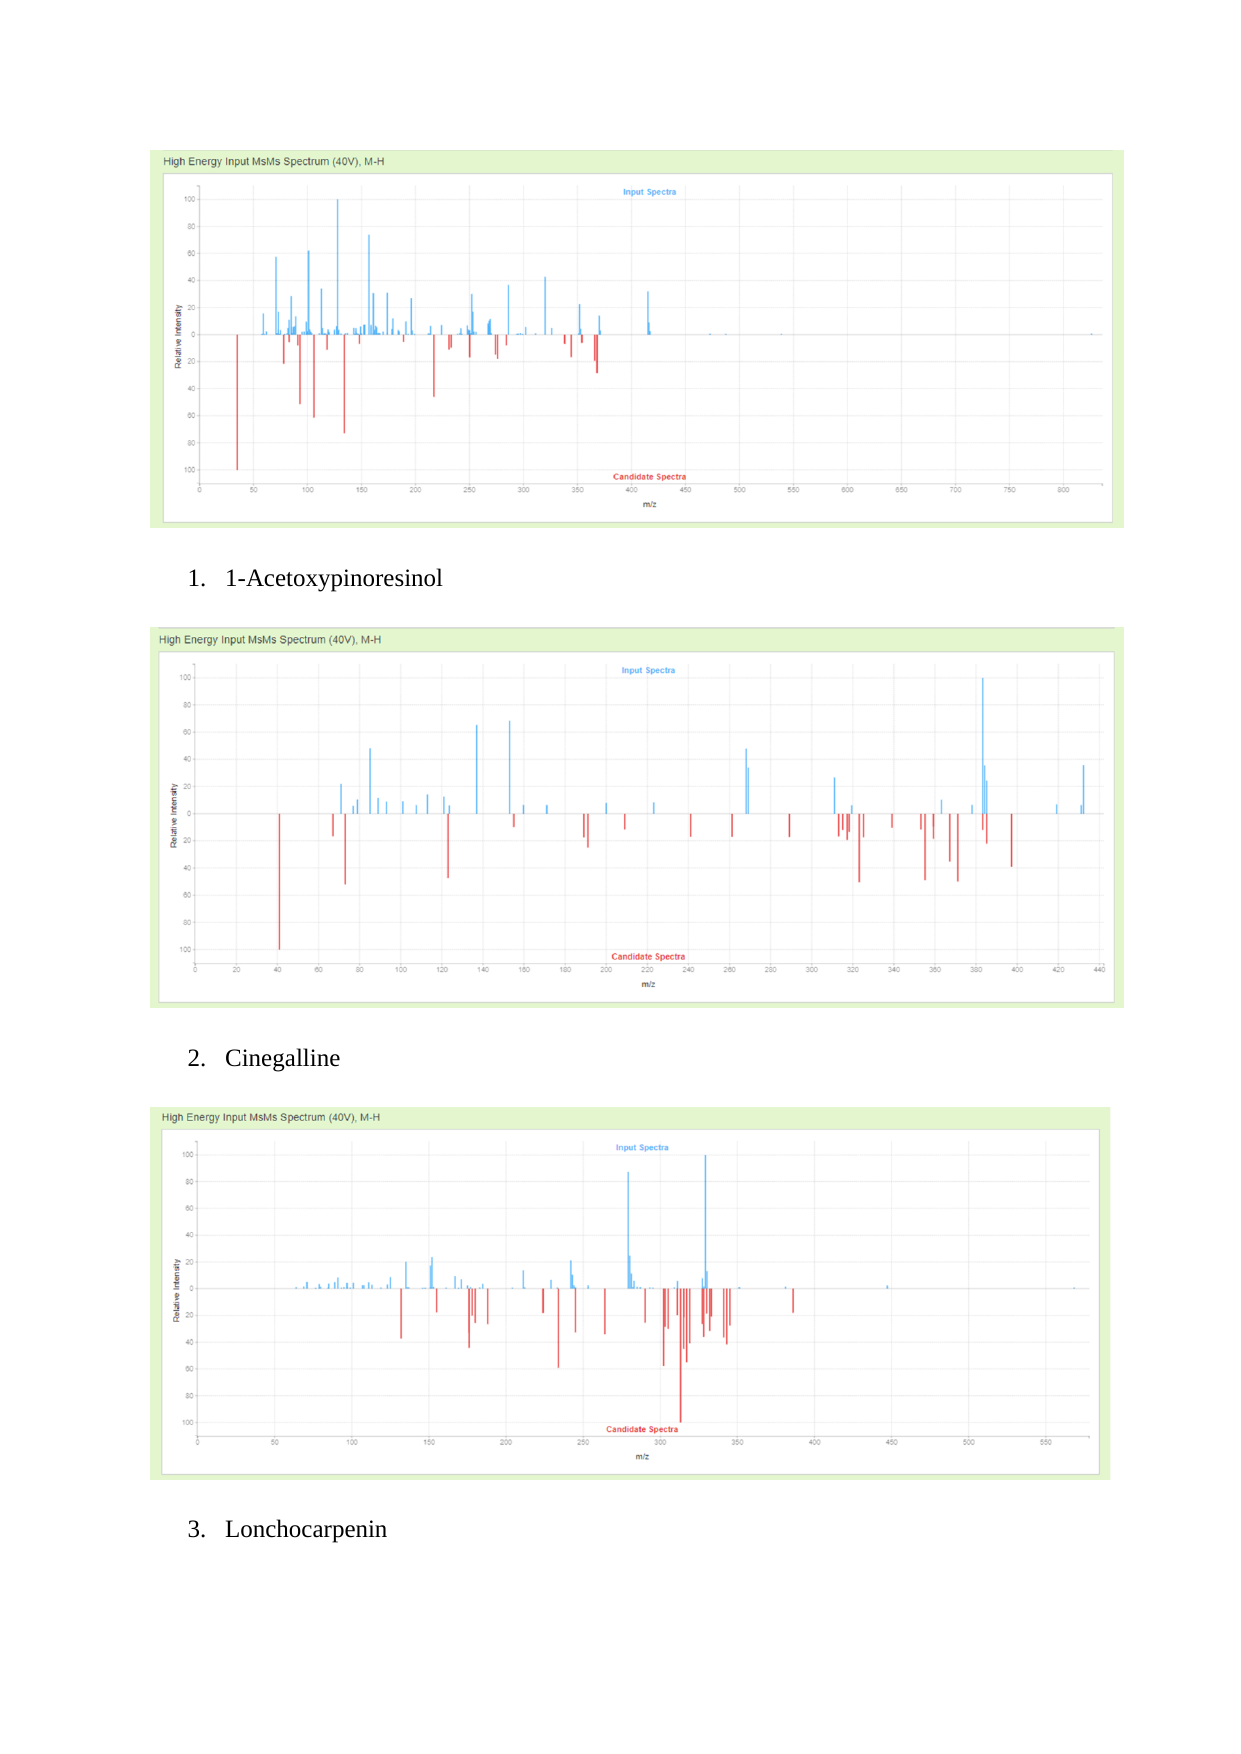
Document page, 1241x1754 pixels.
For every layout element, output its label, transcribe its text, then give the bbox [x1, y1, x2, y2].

list Lonchocarpenin [187, 1514, 1090, 1543]
picture [150, 150, 1124, 528]
picture [150, 627, 1124, 1008]
picture [150, 1107, 1111, 1480]
list Cinegalline [187, 1043, 1090, 1072]
list 1-Acetoxypinoresinol [187, 563, 1090, 592]
